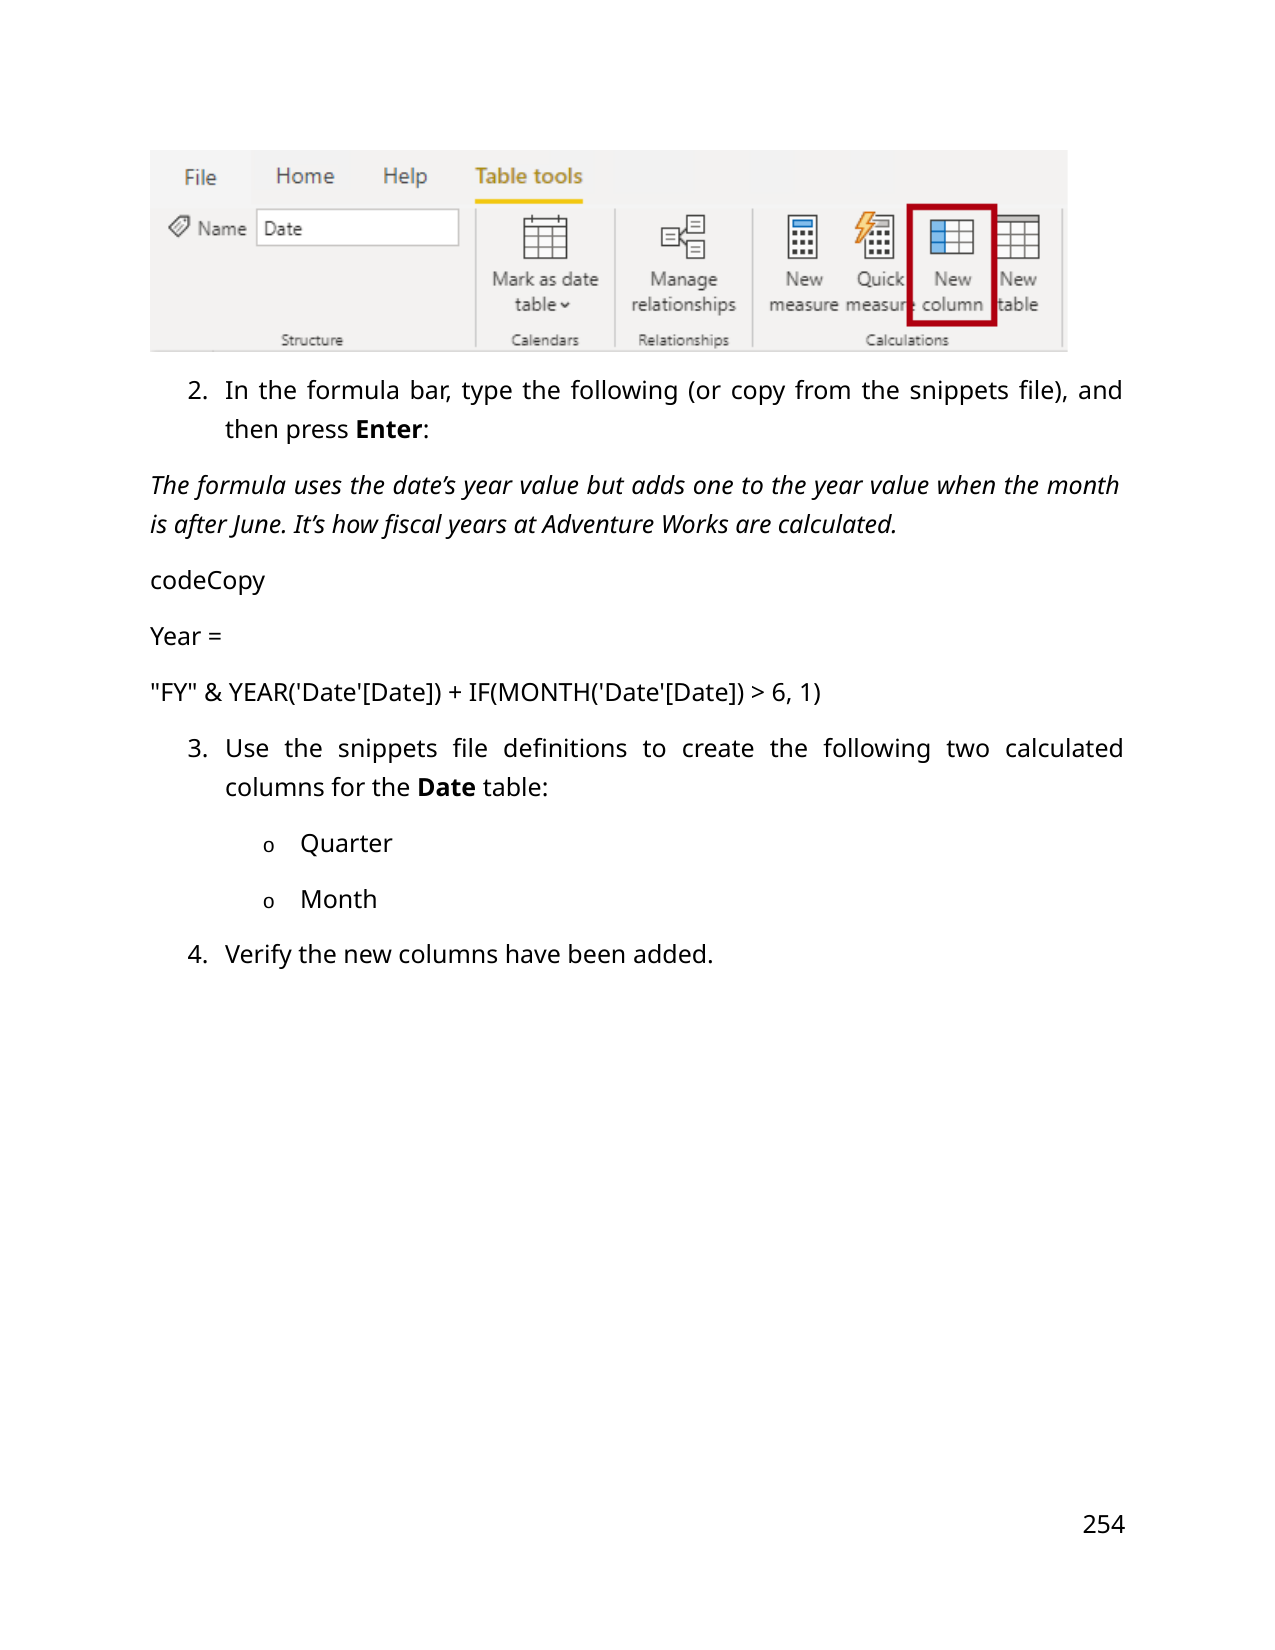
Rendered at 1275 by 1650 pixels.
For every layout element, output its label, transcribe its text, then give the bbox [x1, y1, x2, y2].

list Verify the new columns have been added. [187, 937, 1125, 971]
list Quarter [262, 826, 1125, 859]
picture [150, 150, 1068, 352]
text The formula uses the date’s year value but adds one to the year value when the month is after June. It’s how fiscal years at Adventure Works are calculated. [150, 468, 1125, 541]
list Use the snippets file definitions to create the following two calculated columns for the Date table: [187, 731, 1125, 804]
list Month [262, 881, 1125, 915]
text "FY" & YEAR('Date'[Date]) + IF(MONTH('Date'[Date]) > 6, 1) [150, 675, 1125, 709]
text codeCopy [150, 563, 1125, 597]
text Year = [150, 619, 1125, 653]
list In the formula bar, type the following (or copy from the snippets file), and then press Enter: [187, 373, 1125, 446]
